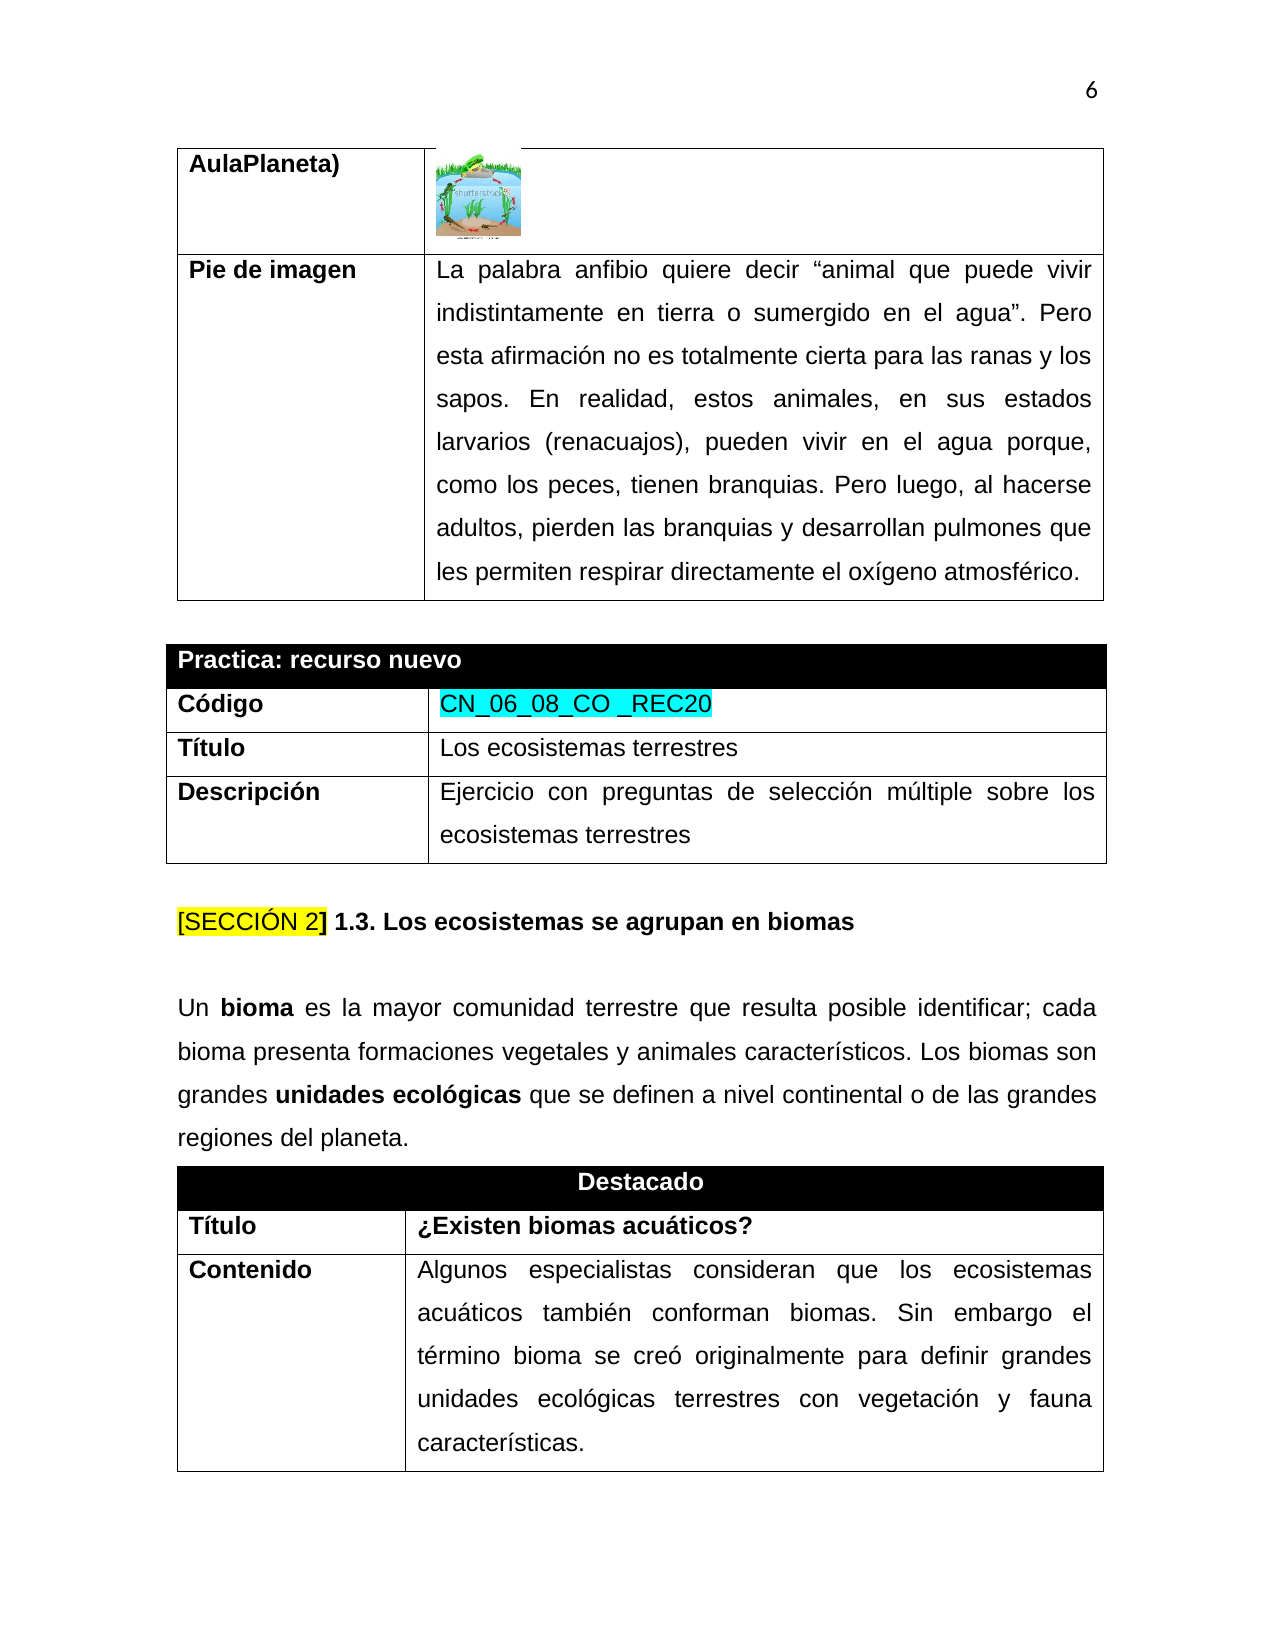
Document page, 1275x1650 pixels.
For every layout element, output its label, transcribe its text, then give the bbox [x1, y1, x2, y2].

picture [436, 148, 521, 240]
table_cell ¿Existen biomas acuáticos? [406, 1211, 1103, 1254]
table_cell Los ecosistemas terrestres [429, 733, 1106, 776]
table_cell Pie de imagen [178, 255, 424, 599]
table_cell Código [167, 689, 428, 732]
table_cell Contenido [178, 1255, 405, 1471]
table_cell Título [178, 1211, 405, 1254]
table_cell Descripción [167, 777, 428, 863]
text Un bioma es la mayor comunidad terrestre que resulta posible identificar; cada bioma presenta formaciones vegetales y animales característicos. Los biomas son grandes unidades ecológicas que se definen a nivel continental o de las grandes regiones del planeta. [177, 993, 1098, 1152]
table_cell Título [167, 733, 428, 776]
table_cell Algunos especialistas consideran que los ecosistemas acuáticos también conforman biomas. Sin embargo el término bioma se creó originalmente para definir grandes unidades ecológicas terrestres con vegetación y fauna características. [406, 1255, 1103, 1471]
table_cell 114745942 [425, 149, 1103, 253]
table_cell La palabra anfibio quiere decir “animal que puede vivir indistintamente en tierra o sumergido en el agua”. Pero esta afirmación no es totalmente cierta para las ranas y los sapos. En realidad, estos animales, en sus estados larvarios (renacuajos), pueden vivir en el agua porque, como los peces, tienen branquias. Pero luego, al hacerse adultos, pierden las branquias y desarrollan pulmones que les permiten respirar directamente el oxígeno atmosférico. [425, 255, 1103, 599]
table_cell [178, 149, 424, 253]
table_cell Ejercicio con preguntas de selección múltiple sobre los ecosistemas terrestres [429, 777, 1106, 863]
table_header Practica: recurso nuevo [167, 645, 1106, 688]
text [SECCIÓN 2] 1.3. Los ecosistemas se agrupan en biomas [327, 907, 1098, 936]
table_cell CN_06_08_CO _REC20 [429, 689, 1106, 732]
table_header Destacado [178, 1167, 1103, 1210]
